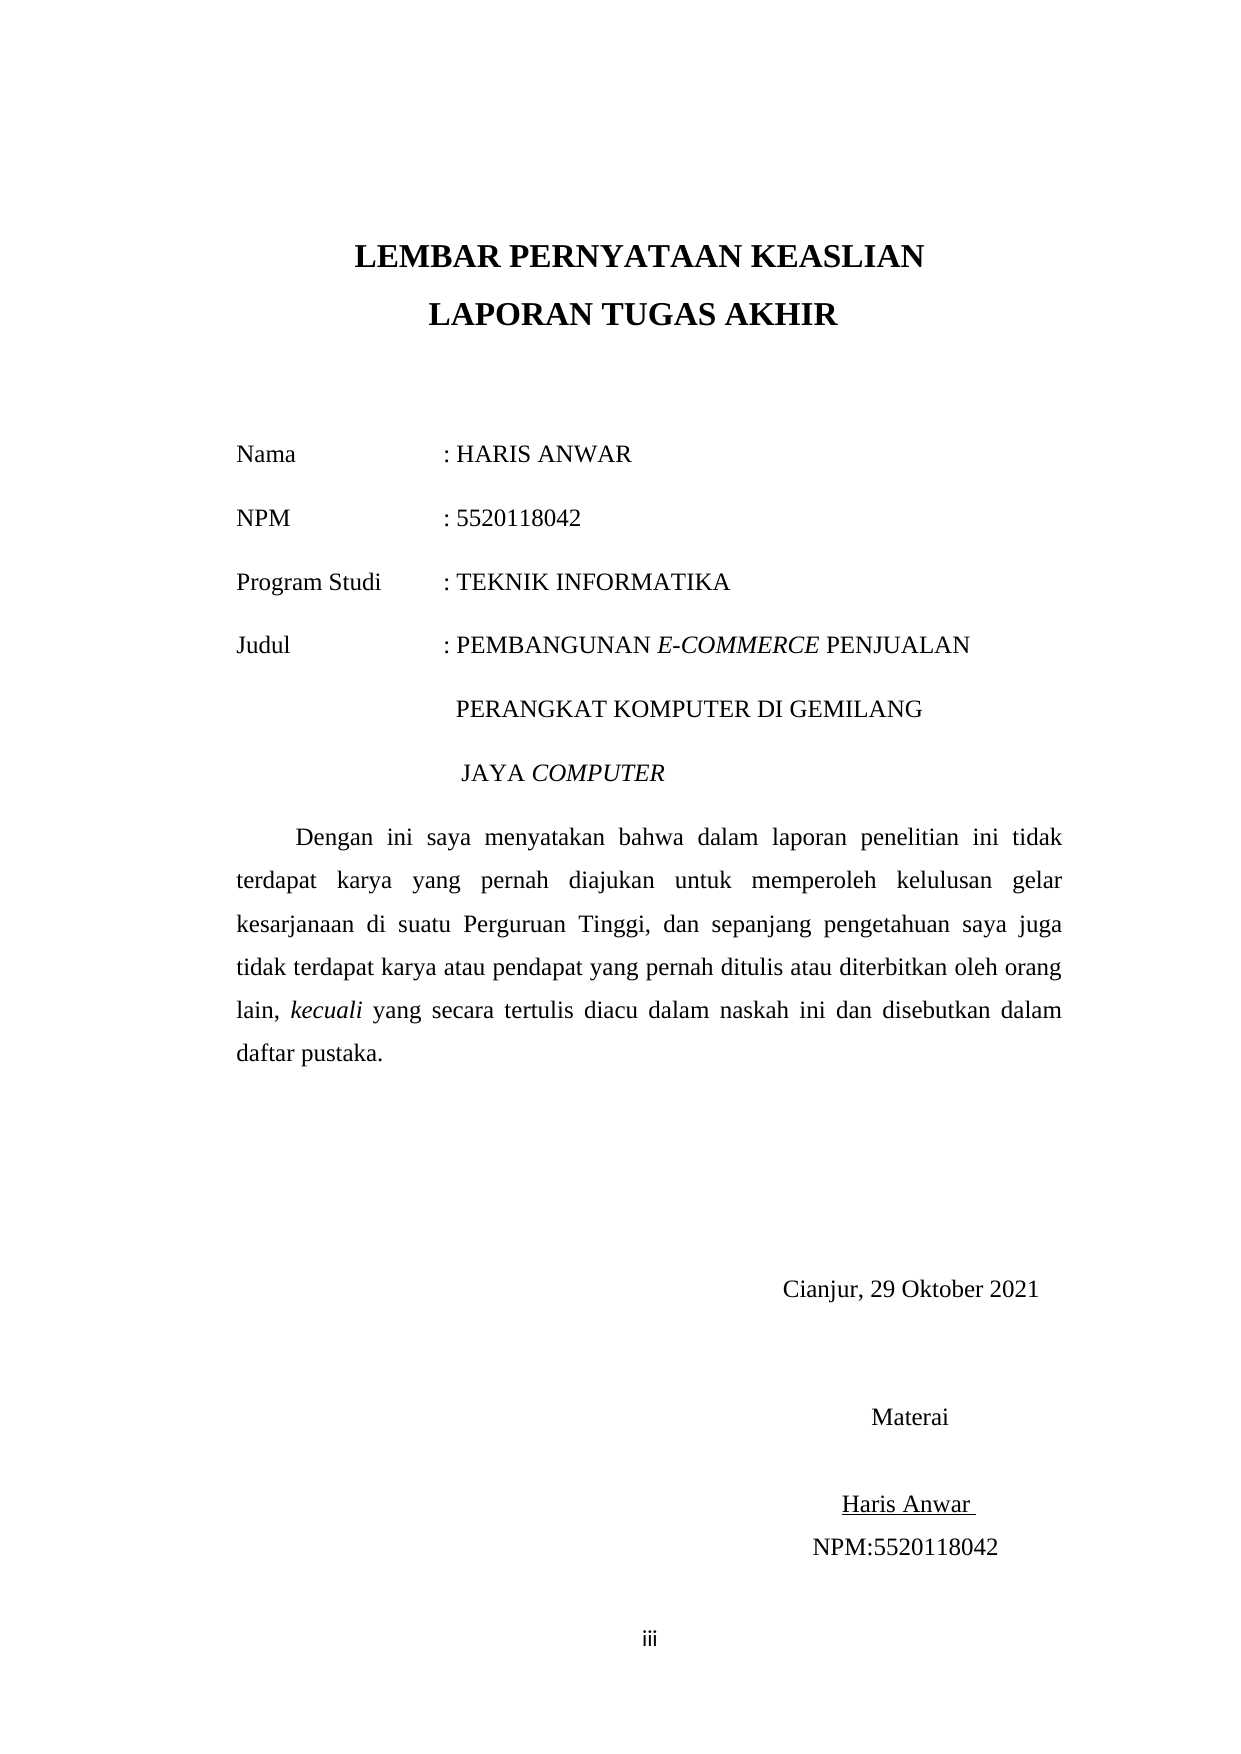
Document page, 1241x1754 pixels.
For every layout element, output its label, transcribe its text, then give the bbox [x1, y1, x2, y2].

text PERANGKAT KOMPUTER DI GEMILANG [236, 694, 1063, 723]
text Program Studi : TEKNIK INFORMATIKA [236, 567, 1063, 595]
text Haris Anwar [236, 1489, 1063, 1517]
text NPM:5520118042 [236, 1532, 1063, 1561]
text Dengan ini saya menyatakan bahwa dalam laporan penelitian ini tidak terdapat karya yang pernah diajukan untuk memperoleh kelulusan gelar kesarjanaan di suatu Perguruan Tinggi, dan sepanjang pengetahuan saya juga tidak terdapat karya atau pendapat yang pernah ditulis atau diterbitkan oleh orang lain, kecuali yang secara tertulis diacu dalam naskah ini dan disebutkan dalam daftar pustaka. [236, 822, 1063, 1067]
text JAYA COMPUTER [236, 758, 1063, 787]
text Judul : PEMBANGUNAN E-COMMERCE PENJUALAN [236, 631, 1063, 659]
text LAPORAN TUGAS AKHIR [236, 294, 1063, 332]
text Cianjur, 29 Oktober 2021 [236, 1274, 1063, 1303]
subtitle LEMBAR PERNYATAAN KEASLIAN [236, 236, 1063, 274]
text NPM : 5520118042 [236, 503, 1063, 531]
text Materai [236, 1402, 1063, 1431]
text Nama : HARIS ANWAR [236, 439, 1063, 467]
